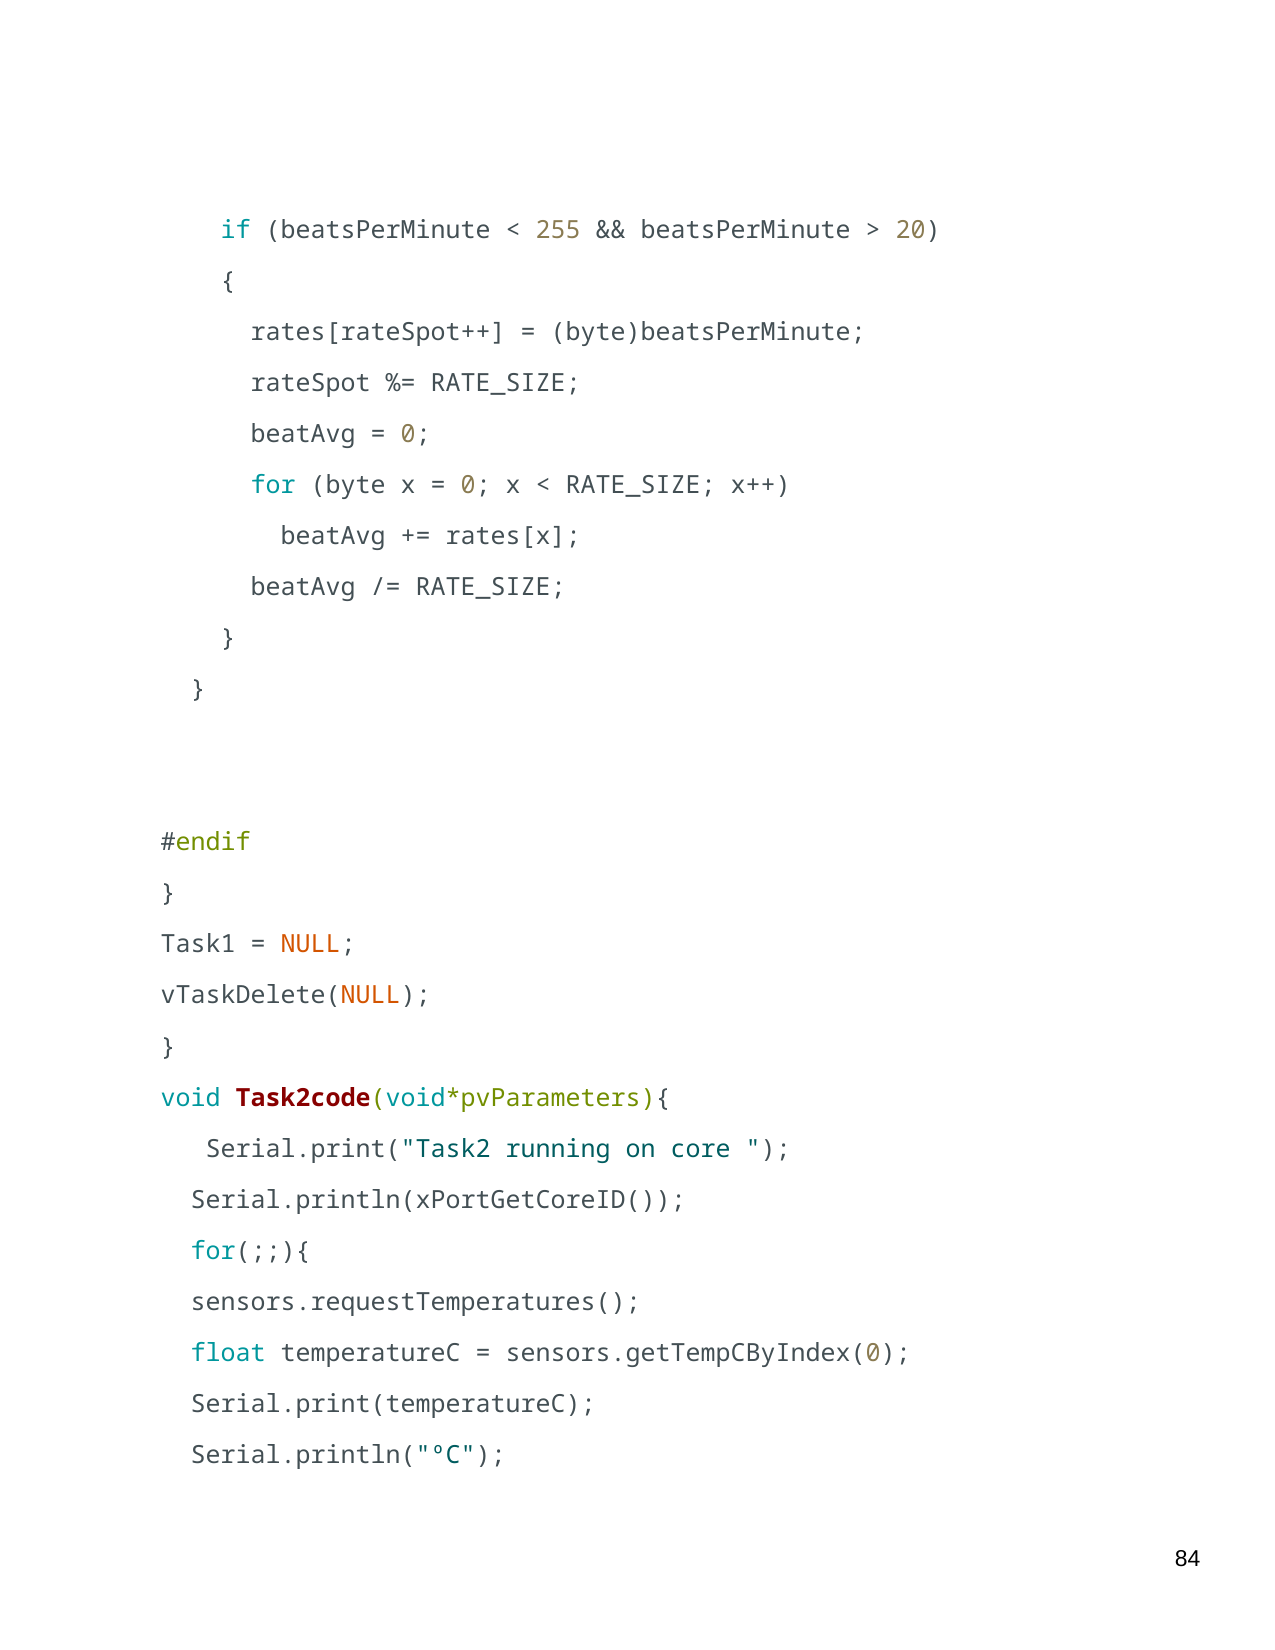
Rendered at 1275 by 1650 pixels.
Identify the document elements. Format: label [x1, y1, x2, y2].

table_header [150, 150, 1200, 1481]
